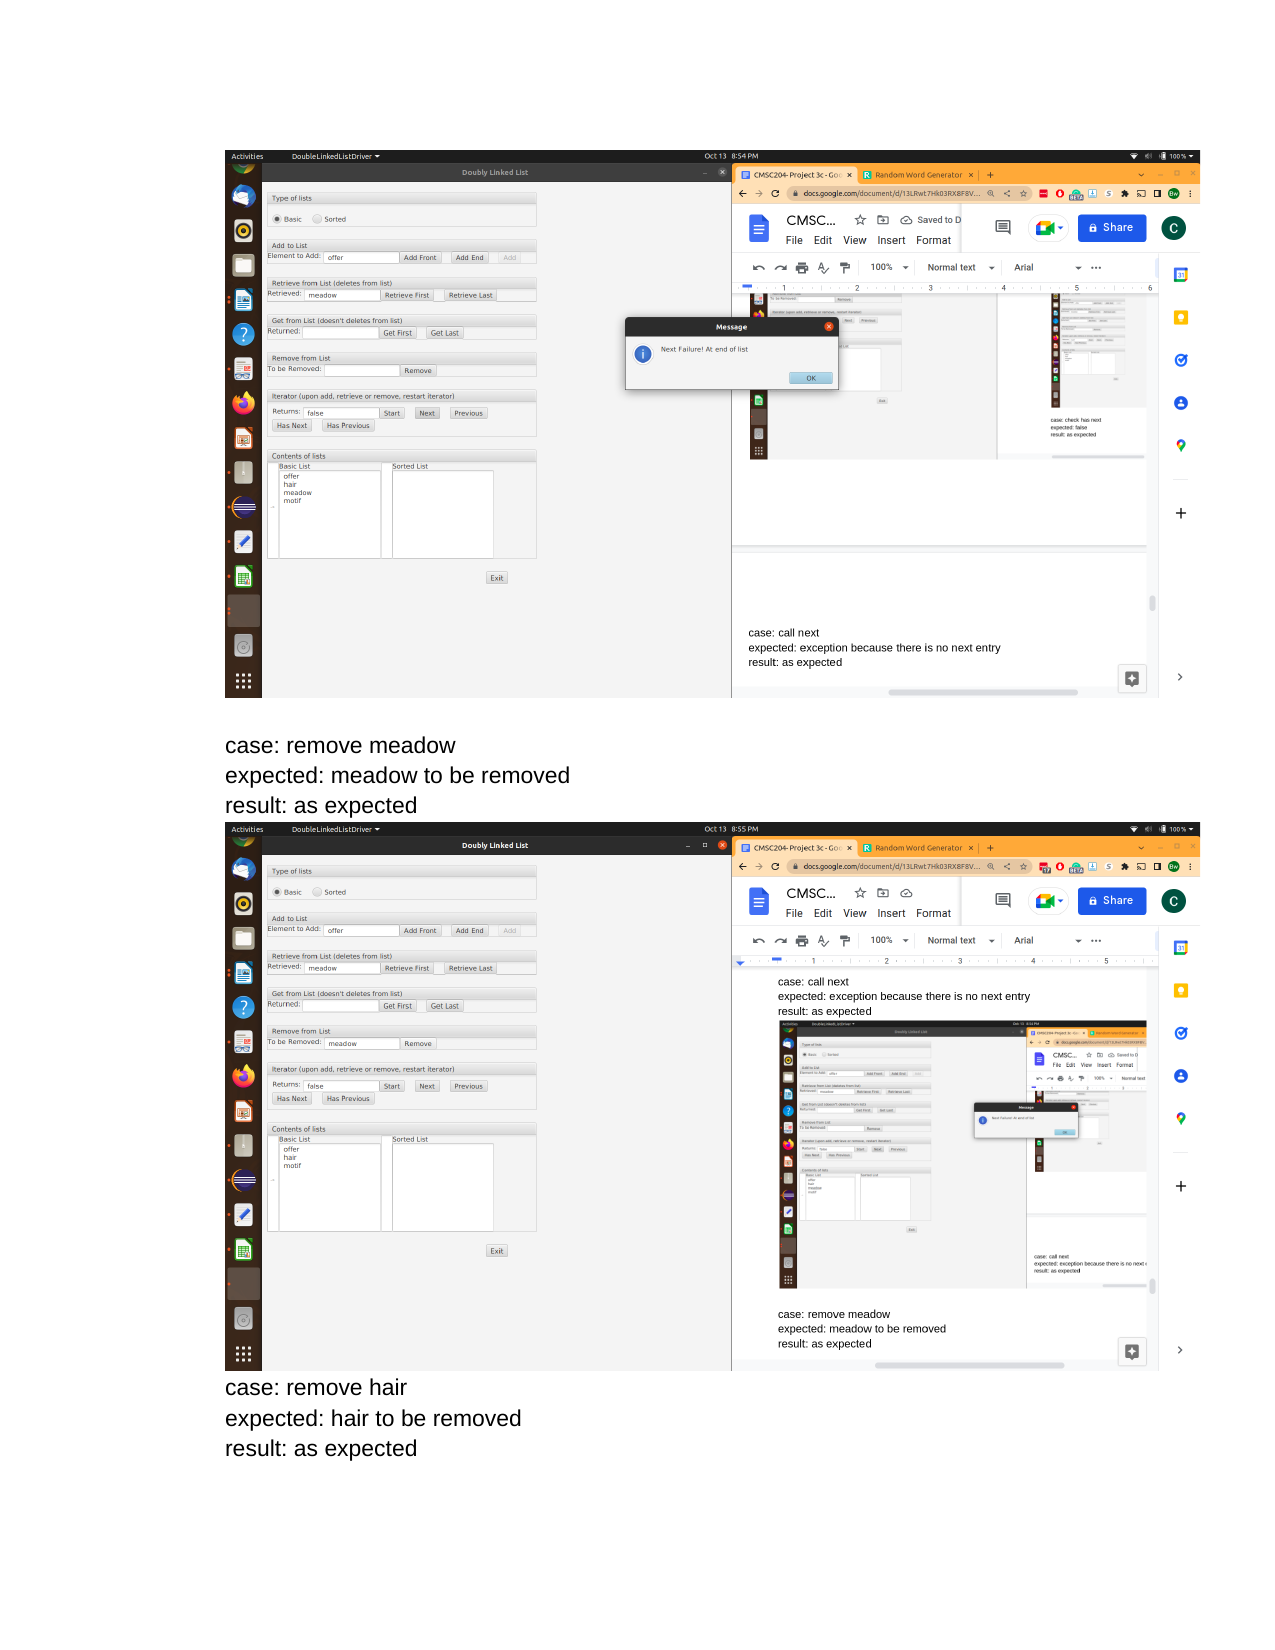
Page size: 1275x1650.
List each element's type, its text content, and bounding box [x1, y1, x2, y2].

text result: as expected [150, 1435, 1125, 1461]
text result: as expected [150, 792, 1125, 819]
text case: remove hair [150, 1374, 1125, 1401]
picture [225, 822, 1200, 1371]
text case: remove meadow [150, 732, 1125, 758]
text expected: meadow to be removed [150, 762, 1125, 788]
text expected: hair to be removed [150, 1404, 1125, 1431]
picture [225, 150, 1200, 698]
